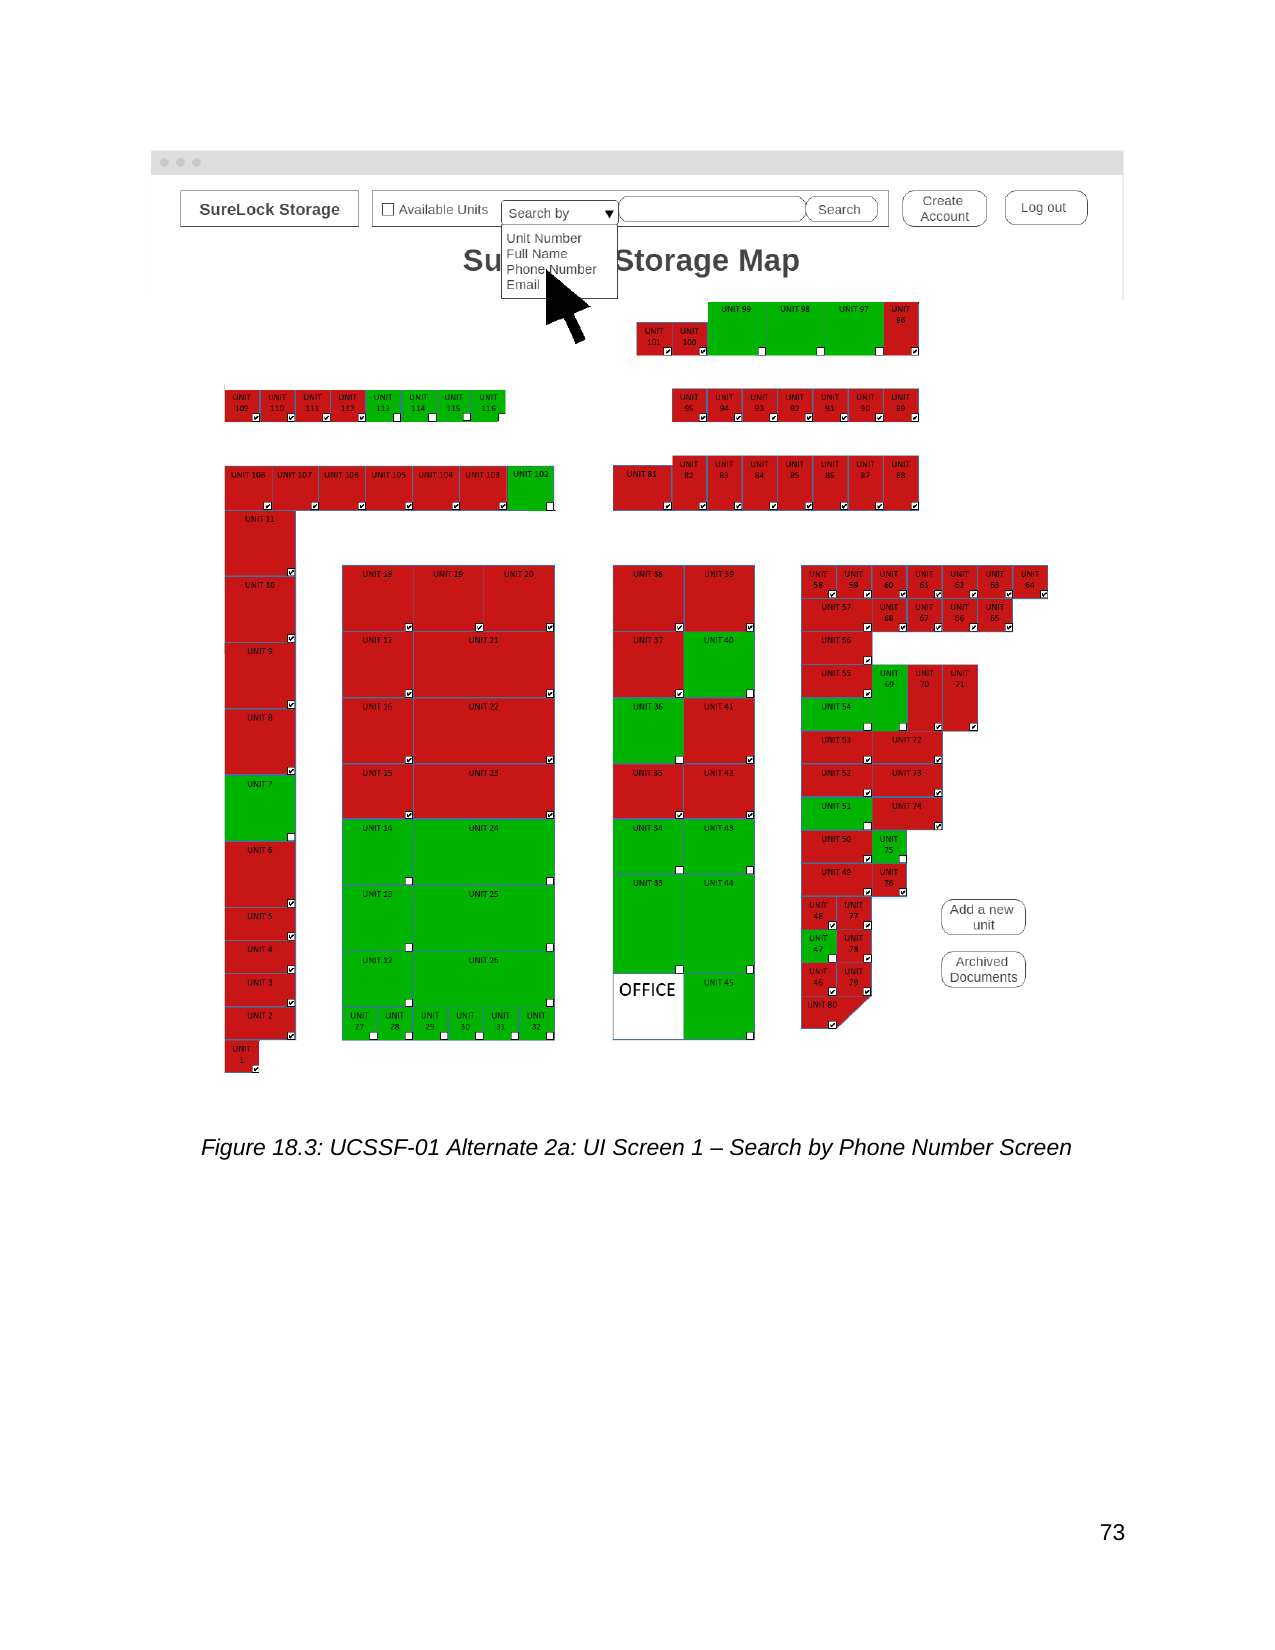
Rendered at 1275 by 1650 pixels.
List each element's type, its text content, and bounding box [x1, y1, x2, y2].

picture [150, 150, 1125, 1130]
text Figure 18.3: UCSSF-01 Alternate 2a: UI Screen 1 – Search by Phone Number Screen [150, 1133, 1125, 1160]
